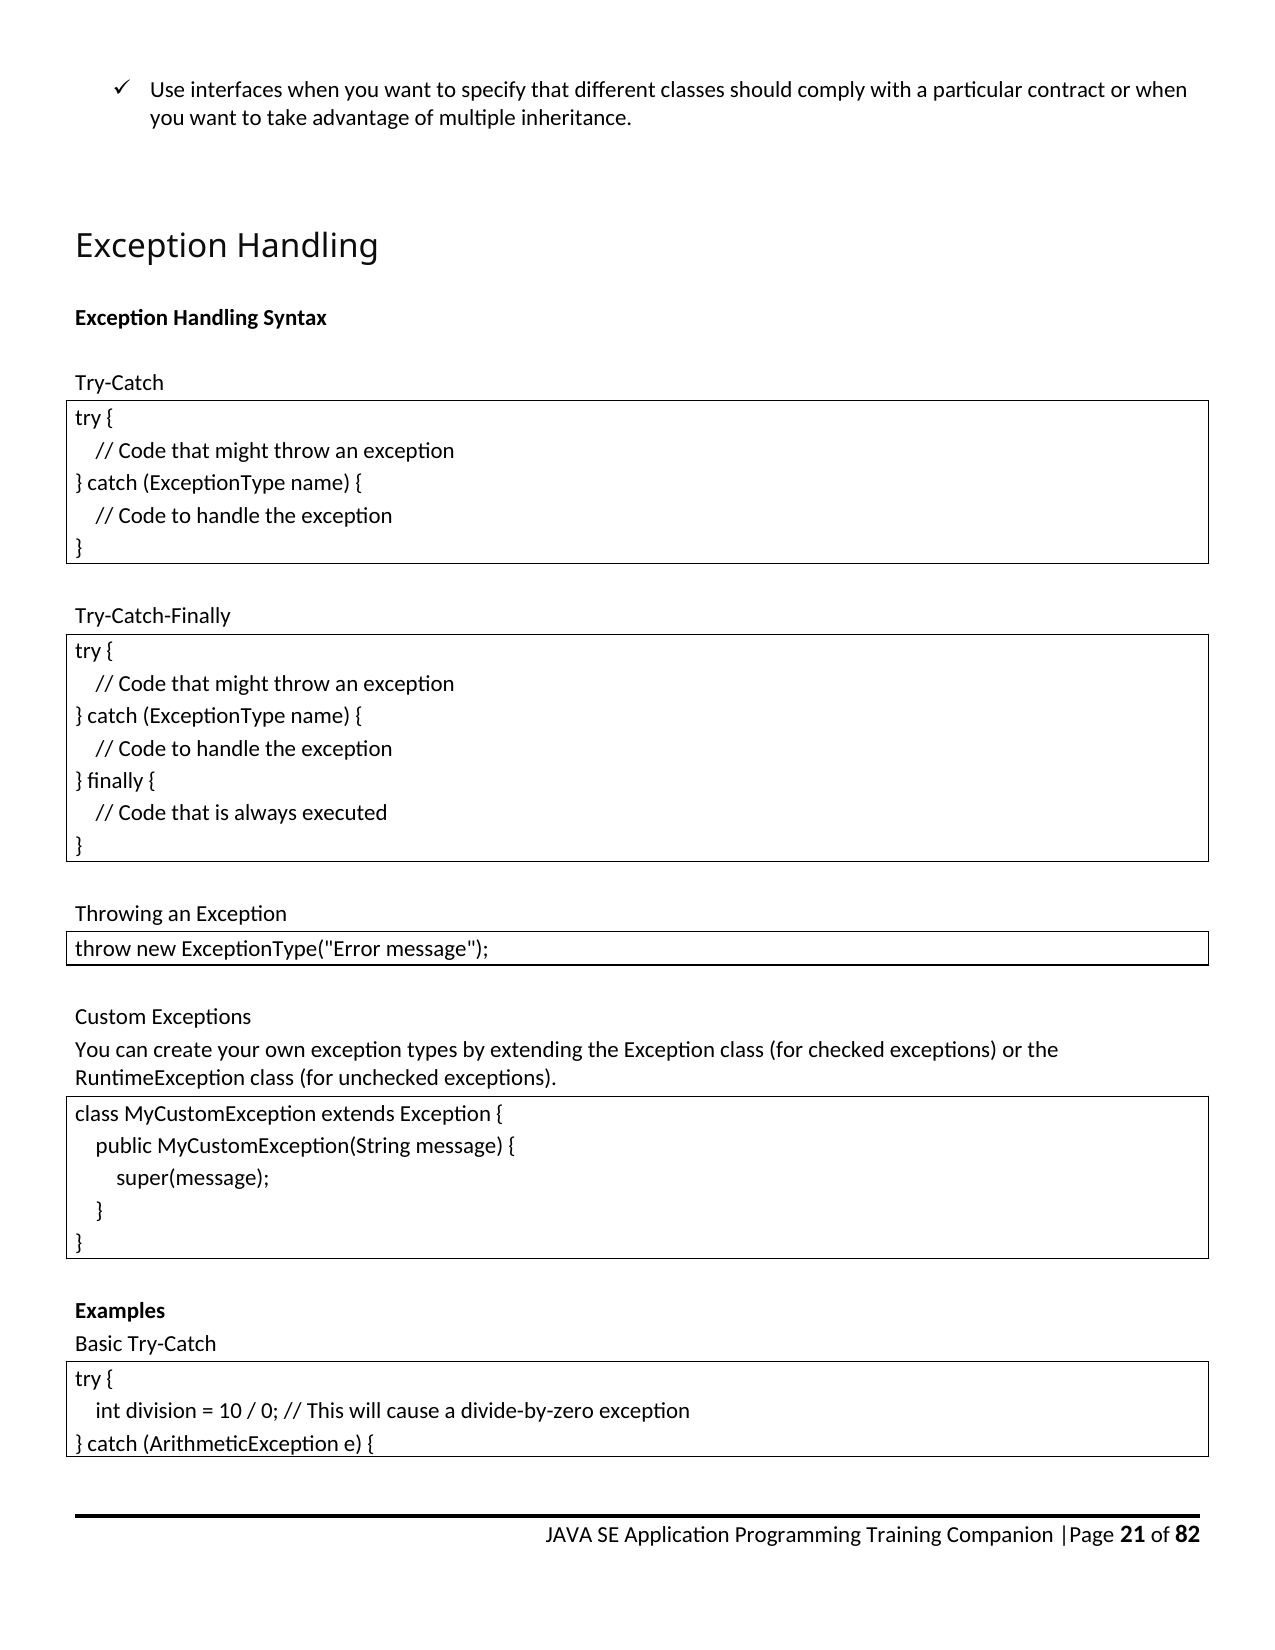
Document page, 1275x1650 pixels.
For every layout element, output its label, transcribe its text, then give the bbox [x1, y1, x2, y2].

text } catch (ExceptionType name) { [67, 465, 1208, 496]
text Throwing an Exception [75, 899, 1200, 927]
subtitle Exception Handling [75, 222, 1200, 267]
text } [67, 1193, 1208, 1224]
text public MyCustomException(String message) { [67, 1128, 1208, 1159]
text } catch (ArithmeticException e) { [67, 1426, 1208, 1456]
text } [67, 1225, 1208, 1258]
text super(message); [67, 1160, 1208, 1192]
text // Code to handle the exception [67, 731, 1208, 762]
text try { [67, 1362, 1208, 1392]
text Basic Try-Catch [75, 1329, 1200, 1357]
text Try-Catch [75, 368, 1200, 396]
text // Code that is always executed [67, 795, 1208, 827]
text } [67, 828, 1208, 861]
text // Code to handle the exception [67, 498, 1208, 529]
text try { [67, 635, 1208, 664]
text // Code that might throw an exception [67, 666, 1208, 697]
text int division = 10 / 0; // This will cause a divide-by-zero exception [67, 1393, 1208, 1424]
text } finally { [67, 763, 1208, 794]
text try { [67, 401, 1208, 432]
text You can create your own exception types by extending the Exception class (for checked exceptions) or the RuntimeException class (for unchecked exceptions). [75, 1035, 1200, 1091]
text // Code that might throw an exception [67, 433, 1208, 464]
text throw new ExceptionType("Error message"); [67, 932, 1208, 964]
text Exception Handling Syntax [75, 303, 1200, 331]
text } [67, 530, 1208, 563]
text Custom Exceptions [75, 1002, 1200, 1030]
text Examples [75, 1296, 1200, 1324]
text } catch (ExceptionType name) { [67, 698, 1208, 729]
list Use interfaces when you want to specify that different classes should comply with a particular contract or when you want to take advantage of multiple inheritance. [112, 75, 1200, 132]
text class MyCustomException extends Exception { [67, 1097, 1208, 1127]
text Try-Catch-Finally [75, 601, 1200, 629]
